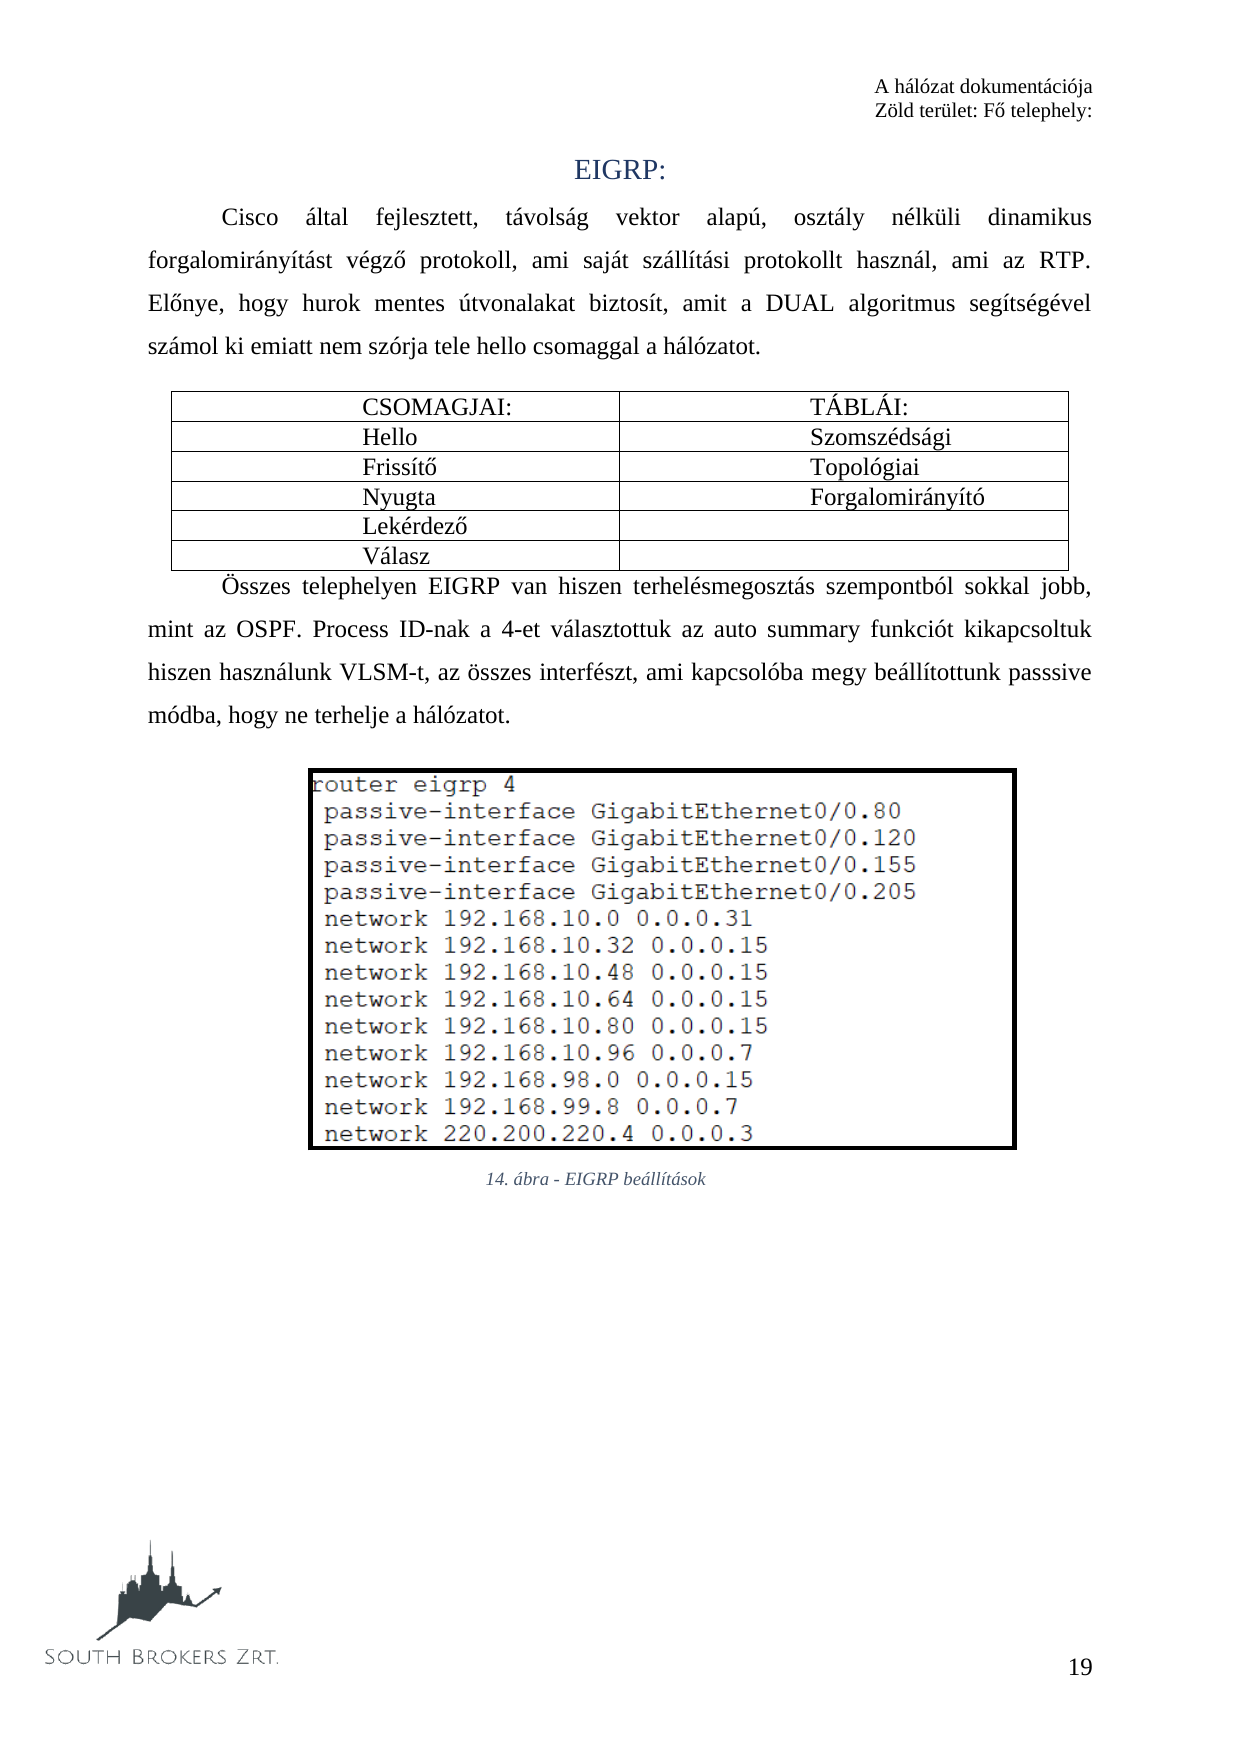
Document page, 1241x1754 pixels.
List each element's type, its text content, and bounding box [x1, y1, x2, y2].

table_header CSOMAGJAI: [172, 392, 619, 421]
table_cell Nyugta [172, 482, 619, 510]
table_cell Forgalomirányító [620, 482, 1068, 510]
picture [313, 773, 1012, 1146]
subtitle EIGRP: [148, 152, 1093, 185]
table_cell Topológiai [620, 452, 1068, 481]
table_cell [620, 541, 1068, 570]
table_cell [620, 511, 1068, 540]
text Összes telephelyen EIGRP van hiszen terhelésmegosztás szempontból sokkal jobb, mint az OSPF. Process ID-nak a 4-et választottuk az auto summary funkciót kikapcsoltuk hiszen használunk VLSM-t, az összes interfészt, ami kapcsolóba megy beállítottunk passsive módba, hogy ne terhelje a hálózatot. [148, 571, 1093, 729]
table_cell Frissítő [172, 452, 619, 481]
table_cell Lekérdező [172, 511, 619, 540]
table_cell Válasz [172, 541, 619, 570]
text Cisco által fejlesztett, távolság vektor alapú, osztály nélküli dinamikus forgalomirányítást végző protokoll, ami saját szállítási protokollt használ, ami az RTP. Előnye, hogy hurok mentes útvonalakat biztosít, amit a DUAL algoritmus segítségével számol ki emiatt nem szórja tele hello csomaggal a hálózatot. [148, 202, 1093, 360]
table_cell Hello [172, 422, 619, 451]
table_cell Szomszédsági [620, 422, 1068, 451]
picture [0, 1475, 318, 1754]
table_header TÁBLÁI: [620, 392, 1068, 421]
